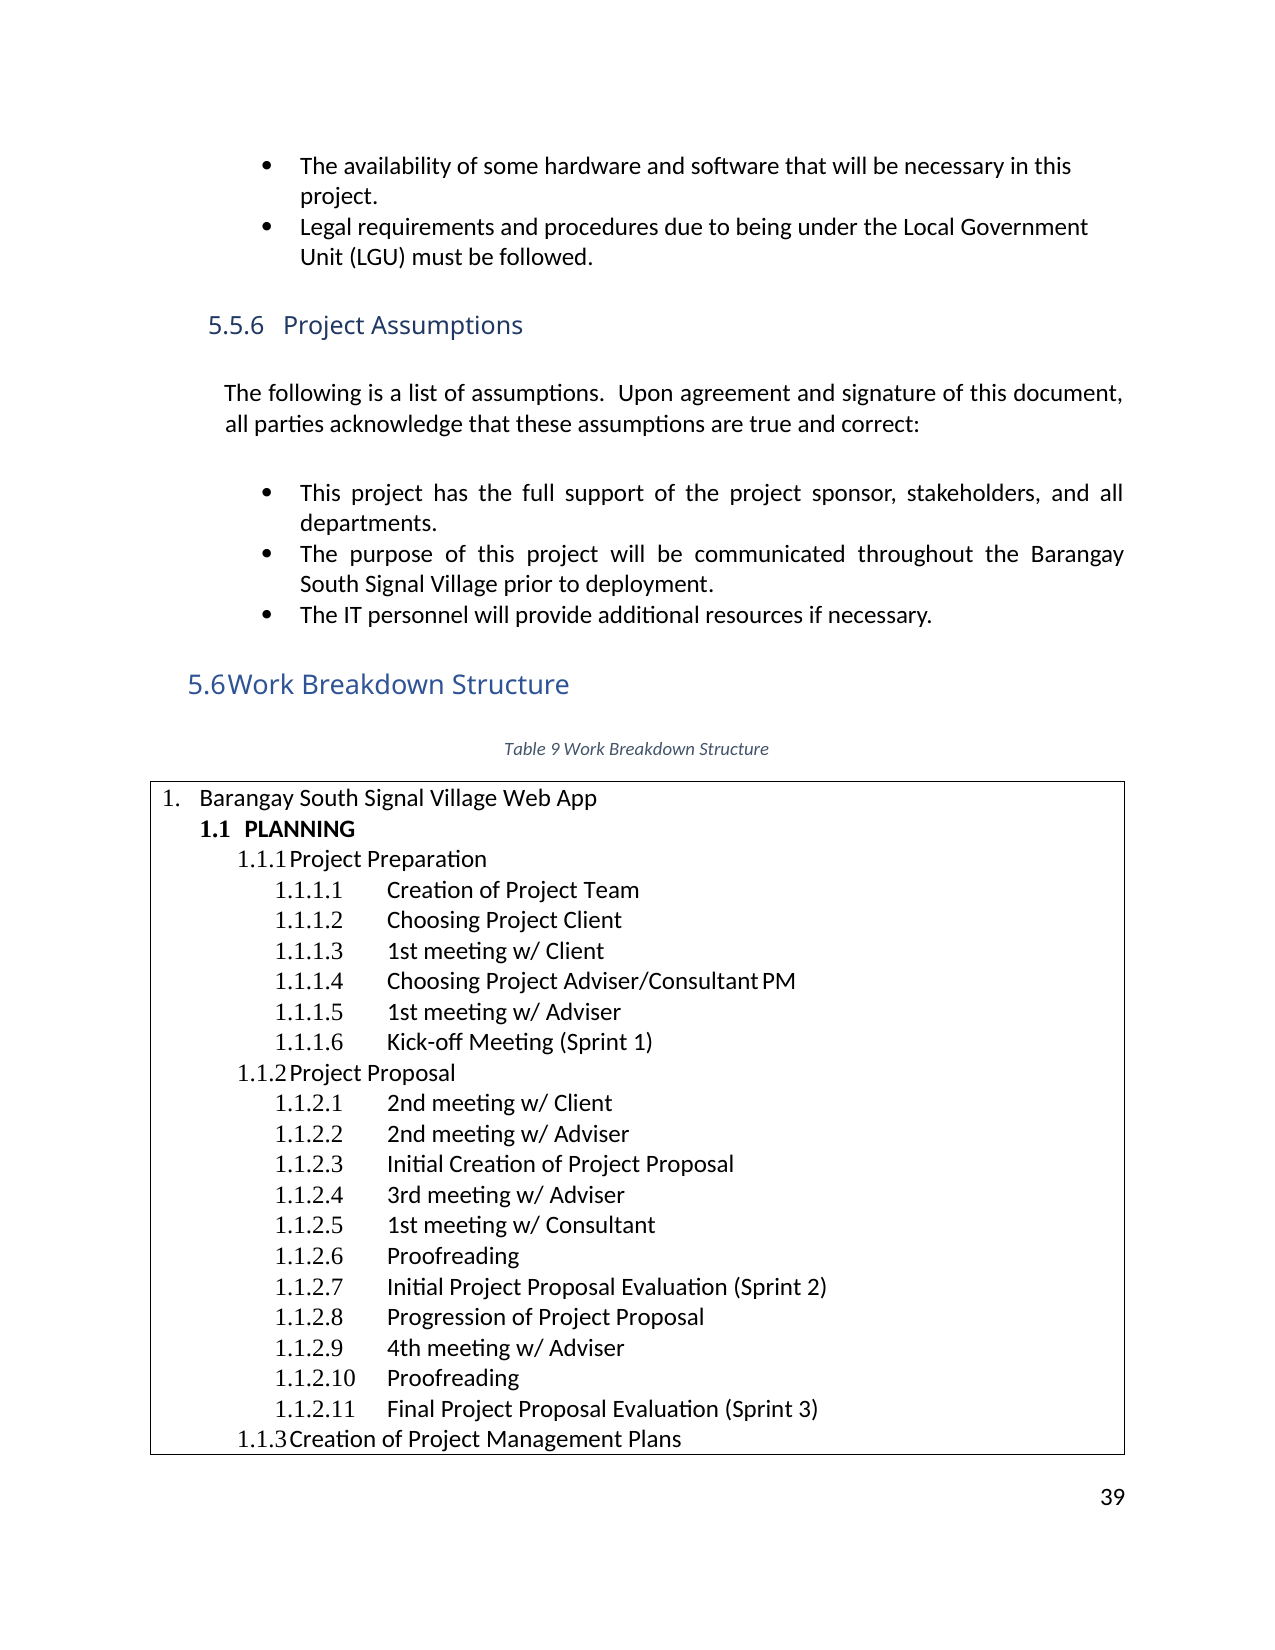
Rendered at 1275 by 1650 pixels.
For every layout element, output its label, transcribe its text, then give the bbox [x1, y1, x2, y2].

subtitle Work Breakdown Structure [187, 665, 1125, 702]
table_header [151, 782, 1124, 1454]
list This project has the full support of the project sponsor, stakeholders, and all departments. [262, 477, 1125, 538]
text The following is a list of assumptions. Upon agreement and signature of this document, all parties acknowledge that these assumptions are true and correct: [224, 377, 1125, 439]
list The availability of some hardware and software that will be necessary in this project. [262, 150, 1125, 211]
list The purpose of this project will be communicated throughout the Barangay South Signal Village prior to deployment. [262, 538, 1125, 599]
list Legal requirements and procedures due to being under the Local Government Unit (LGU) must be followed. [262, 211, 1125, 272]
subtitle Project Assumptions [208, 308, 1125, 342]
text Table 9 Work Breakdown Structure [150, 737, 1125, 760]
list The IT personnel will provide additional resources if necessary. [262, 599, 1125, 630]
